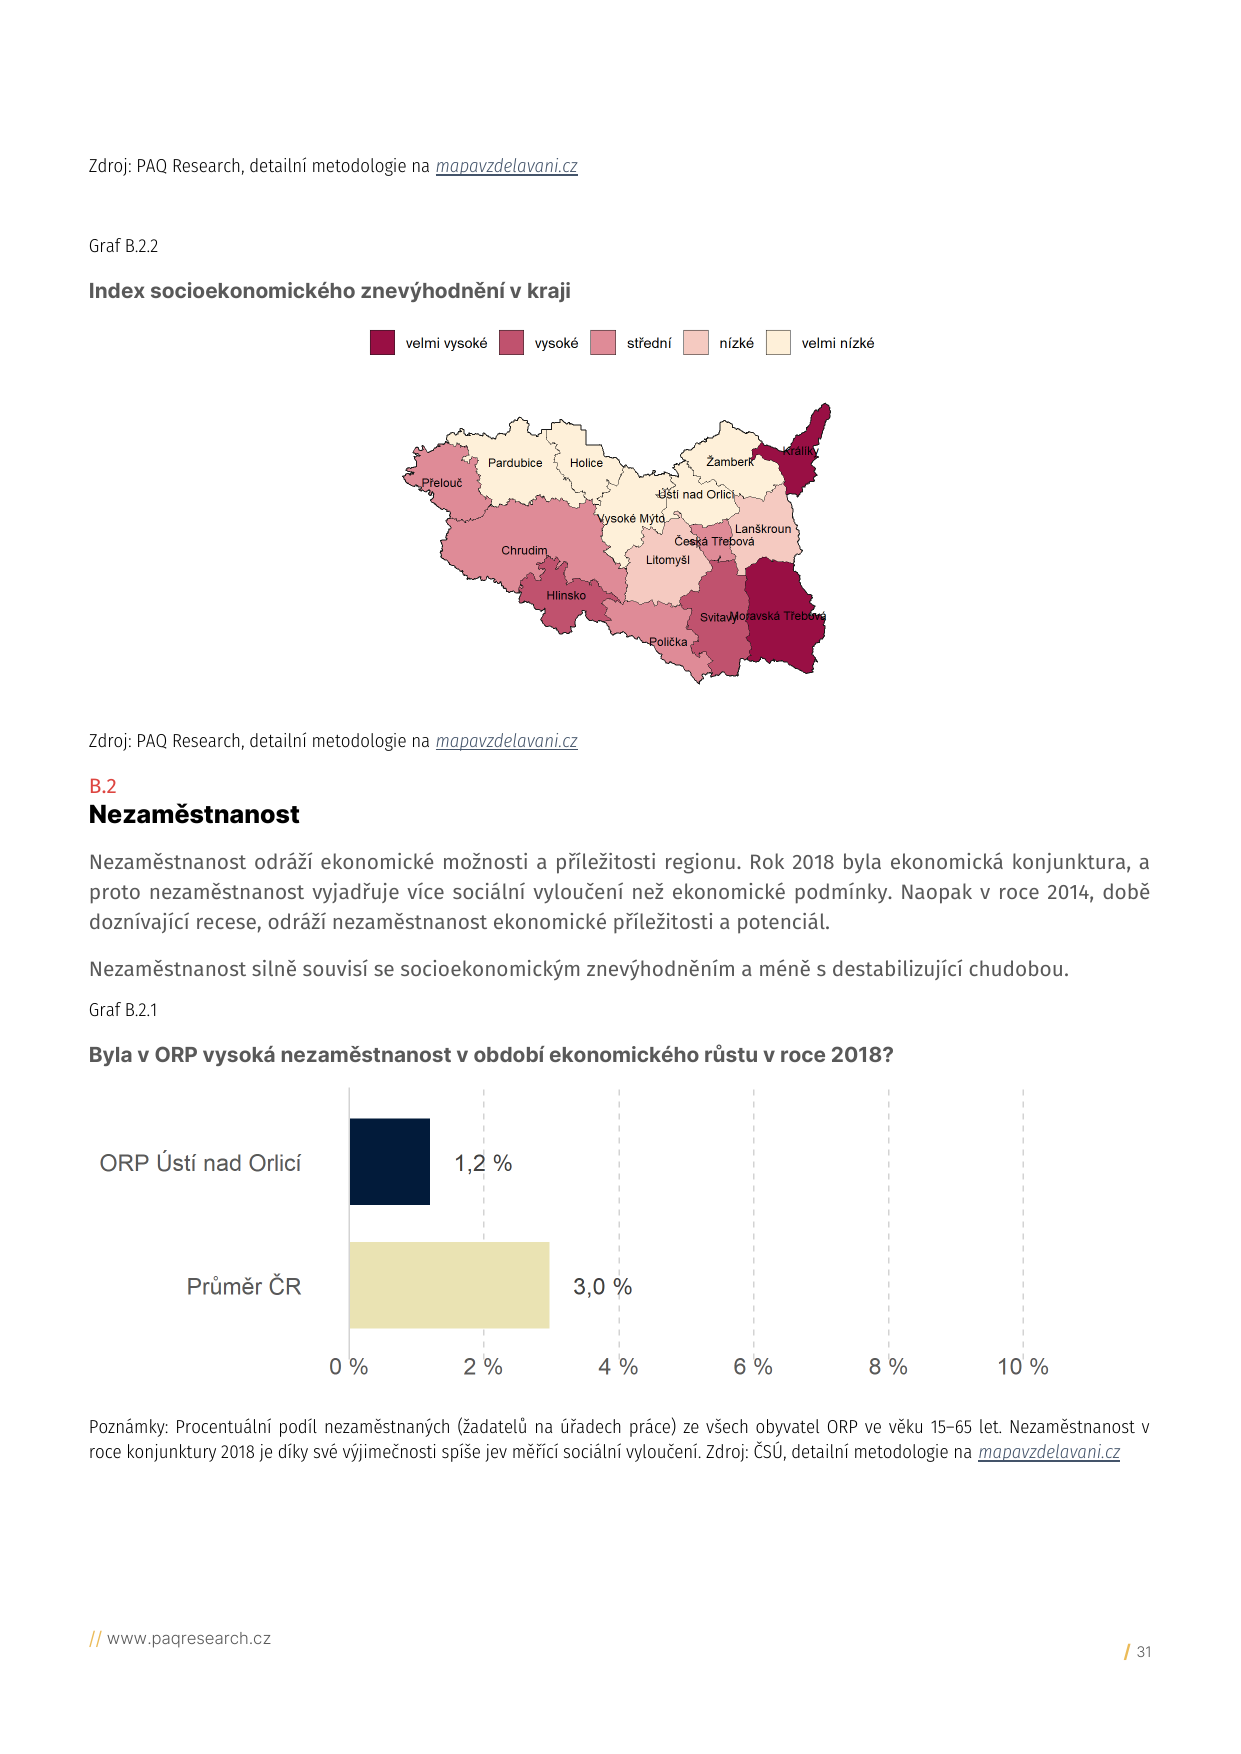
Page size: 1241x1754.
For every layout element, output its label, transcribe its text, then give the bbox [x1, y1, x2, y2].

text Zdroj: PAQ Research, detailní metodologie na mapavzdelavani.cz [89, 148, 1152, 178]
text Byla v ORP vysoká nezaměstnanost v období ekonomického růstu v roce 2018? [89, 1037, 1152, 1067]
subtitle Nezaměstnanost [89, 799, 1152, 829]
text Zdroj: PAQ Research, detailní metodologie na mapavzdelavani.cz [89, 722, 1152, 752]
text Graf B.2.1 [89, 999, 1152, 1021]
text Poznámky: Procentuální podíl nezaměstnaných (žadatelů na úřadech práce) ze všech obyvatel ORP ve věku 15–65 let. Nezaměstnanost v roce konjunktury 2018 je díky své výjimečnosti spíše jev měřící sociální vyloučení. Zdroj: ČSÚ, detailní metodologie na mapavzdelavani.cz [89, 1416, 1152, 1464]
text Index socioekonomického znevýhodnění v kraji [89, 273, 1152, 303]
text B.2 [89, 769, 1152, 799]
picture [88, 1067, 1139, 1399]
text Nezaměstnanost odráží ekonomické možnosti a příležitosti regionu. Rok 2018 byla ekonomická konjunktura, a proto nezaměstnanost vyjadřuje více sociální vyloučení než ekonomické podmínky. Naopak v roce 2014, době doznívající recese, odráží nezaměstnanost ekonomické příležitosti a potenciál. [89, 845, 1152, 935]
text Nezaměstnanost silně souvisí se socioekonomickým znevýhodněním a méně s destabilizující chudobou. [89, 952, 1152, 982]
picture [88, 303, 1139, 706]
text Graf B.2.2 [89, 234, 1152, 257]
